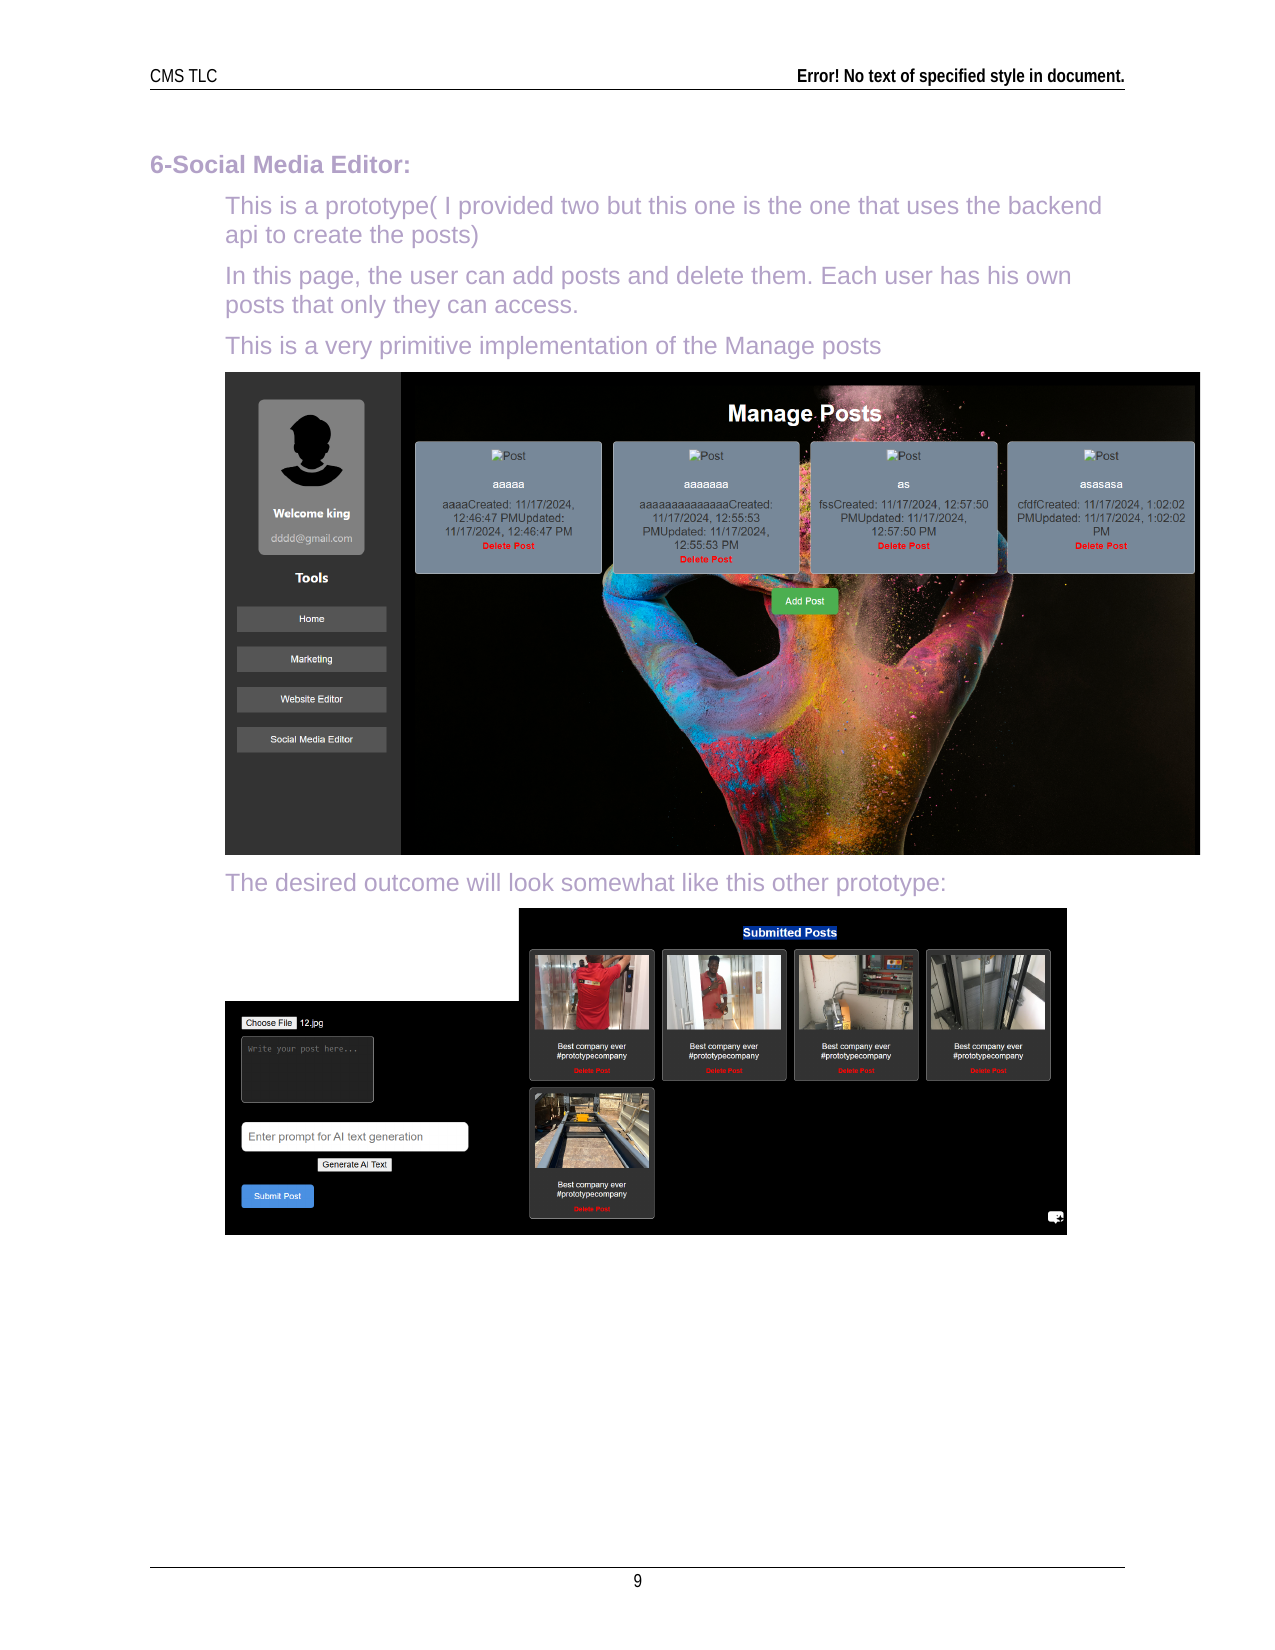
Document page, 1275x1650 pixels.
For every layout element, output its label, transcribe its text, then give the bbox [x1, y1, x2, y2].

text This is a very primitive implementation of the Manage posts [225, 331, 1125, 360]
text The desired outcome will look somewhat like this other prototype: [225, 867, 1125, 896]
text 6-Social Media Editor: [150, 150, 1125, 179]
picture [225, 372, 1200, 855]
text In this page, the user can add posts and delete them. Each user has his own posts that only they can access. [225, 261, 1125, 319]
picture [225, 908, 1067, 1235]
text This is a prototype( I provided two but this one is the one that uses the backend api to create the posts) [225, 191, 1125, 249]
